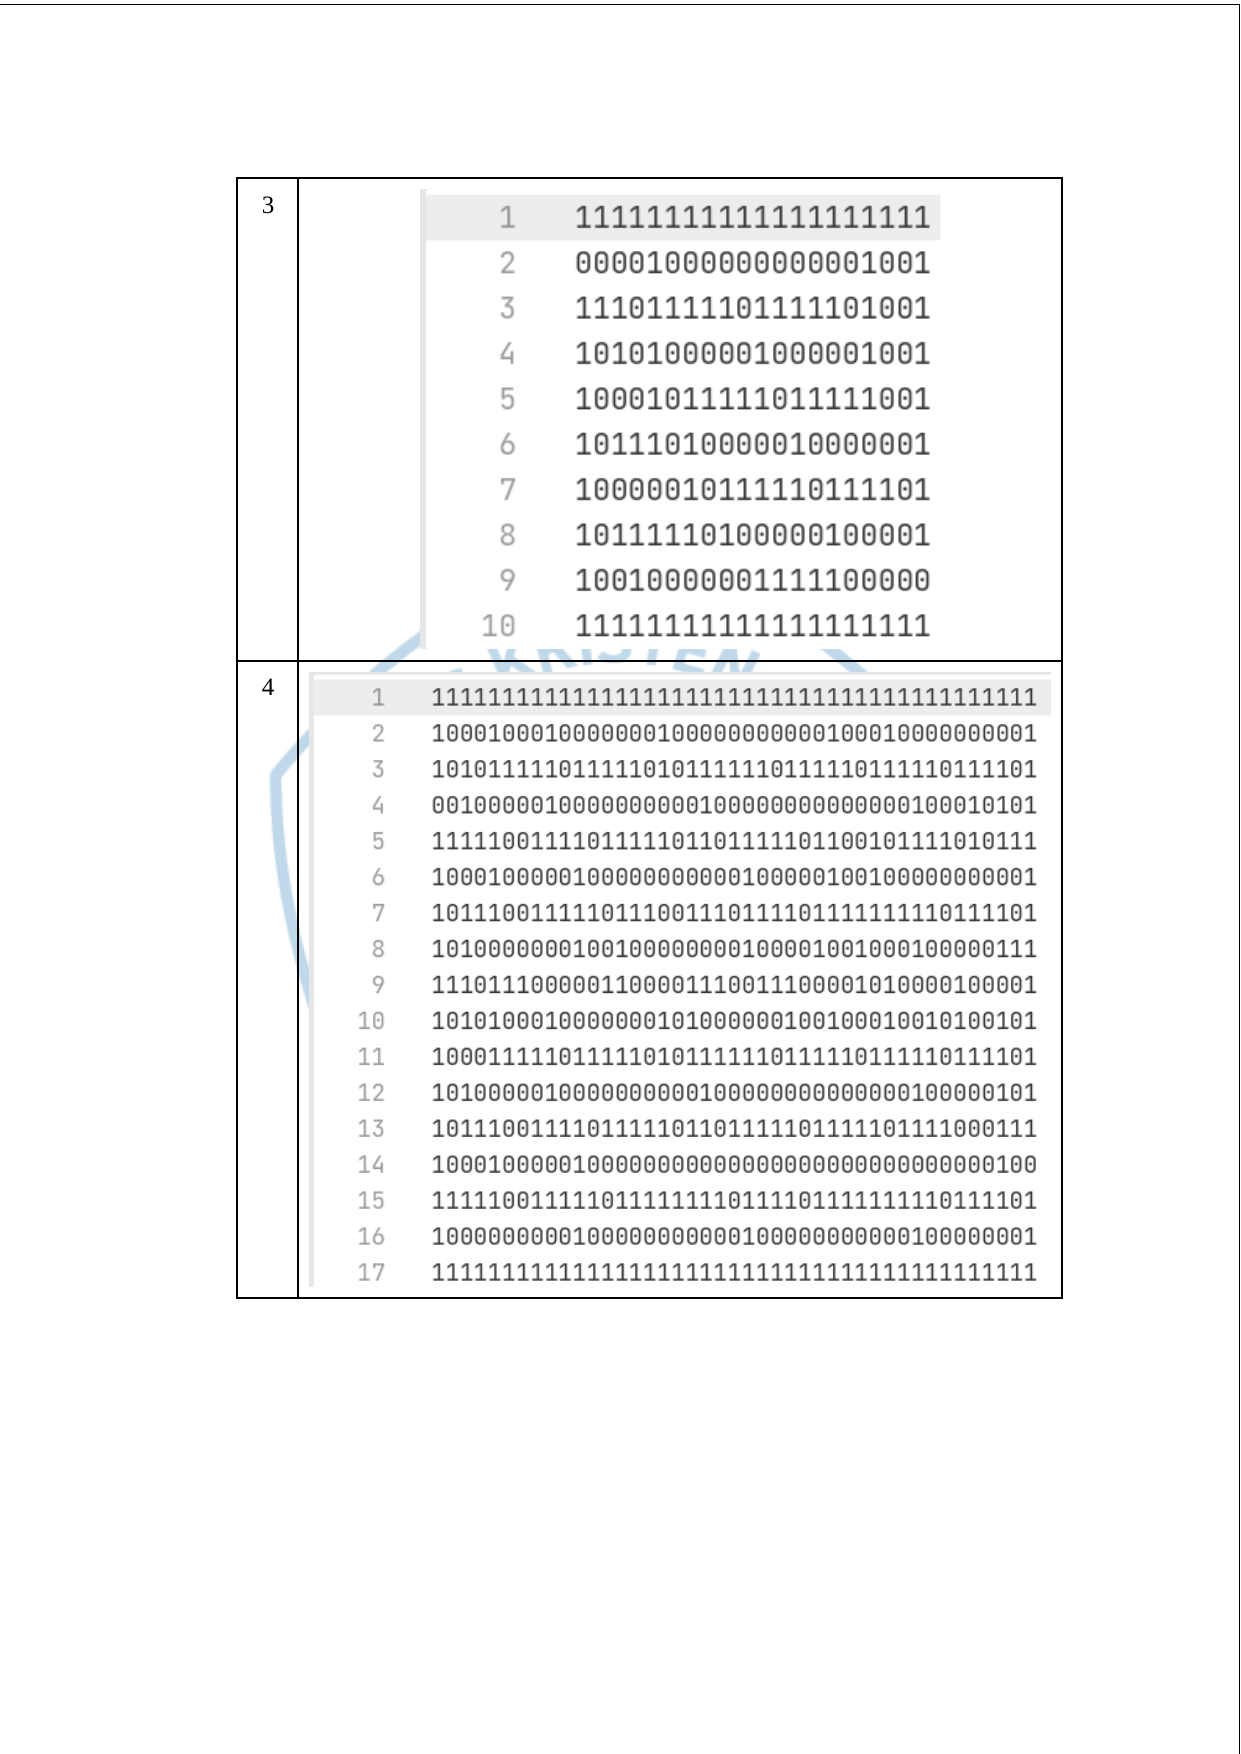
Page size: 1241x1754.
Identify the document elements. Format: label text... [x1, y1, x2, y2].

table_cell [299, 179, 1061, 659]
table_cell 3 [238, 179, 297, 659]
table_cell [299, 662, 1061, 1297]
table_cell 4 [238, 662, 297, 1297]
picture [0, 5, 1239, 1754]
